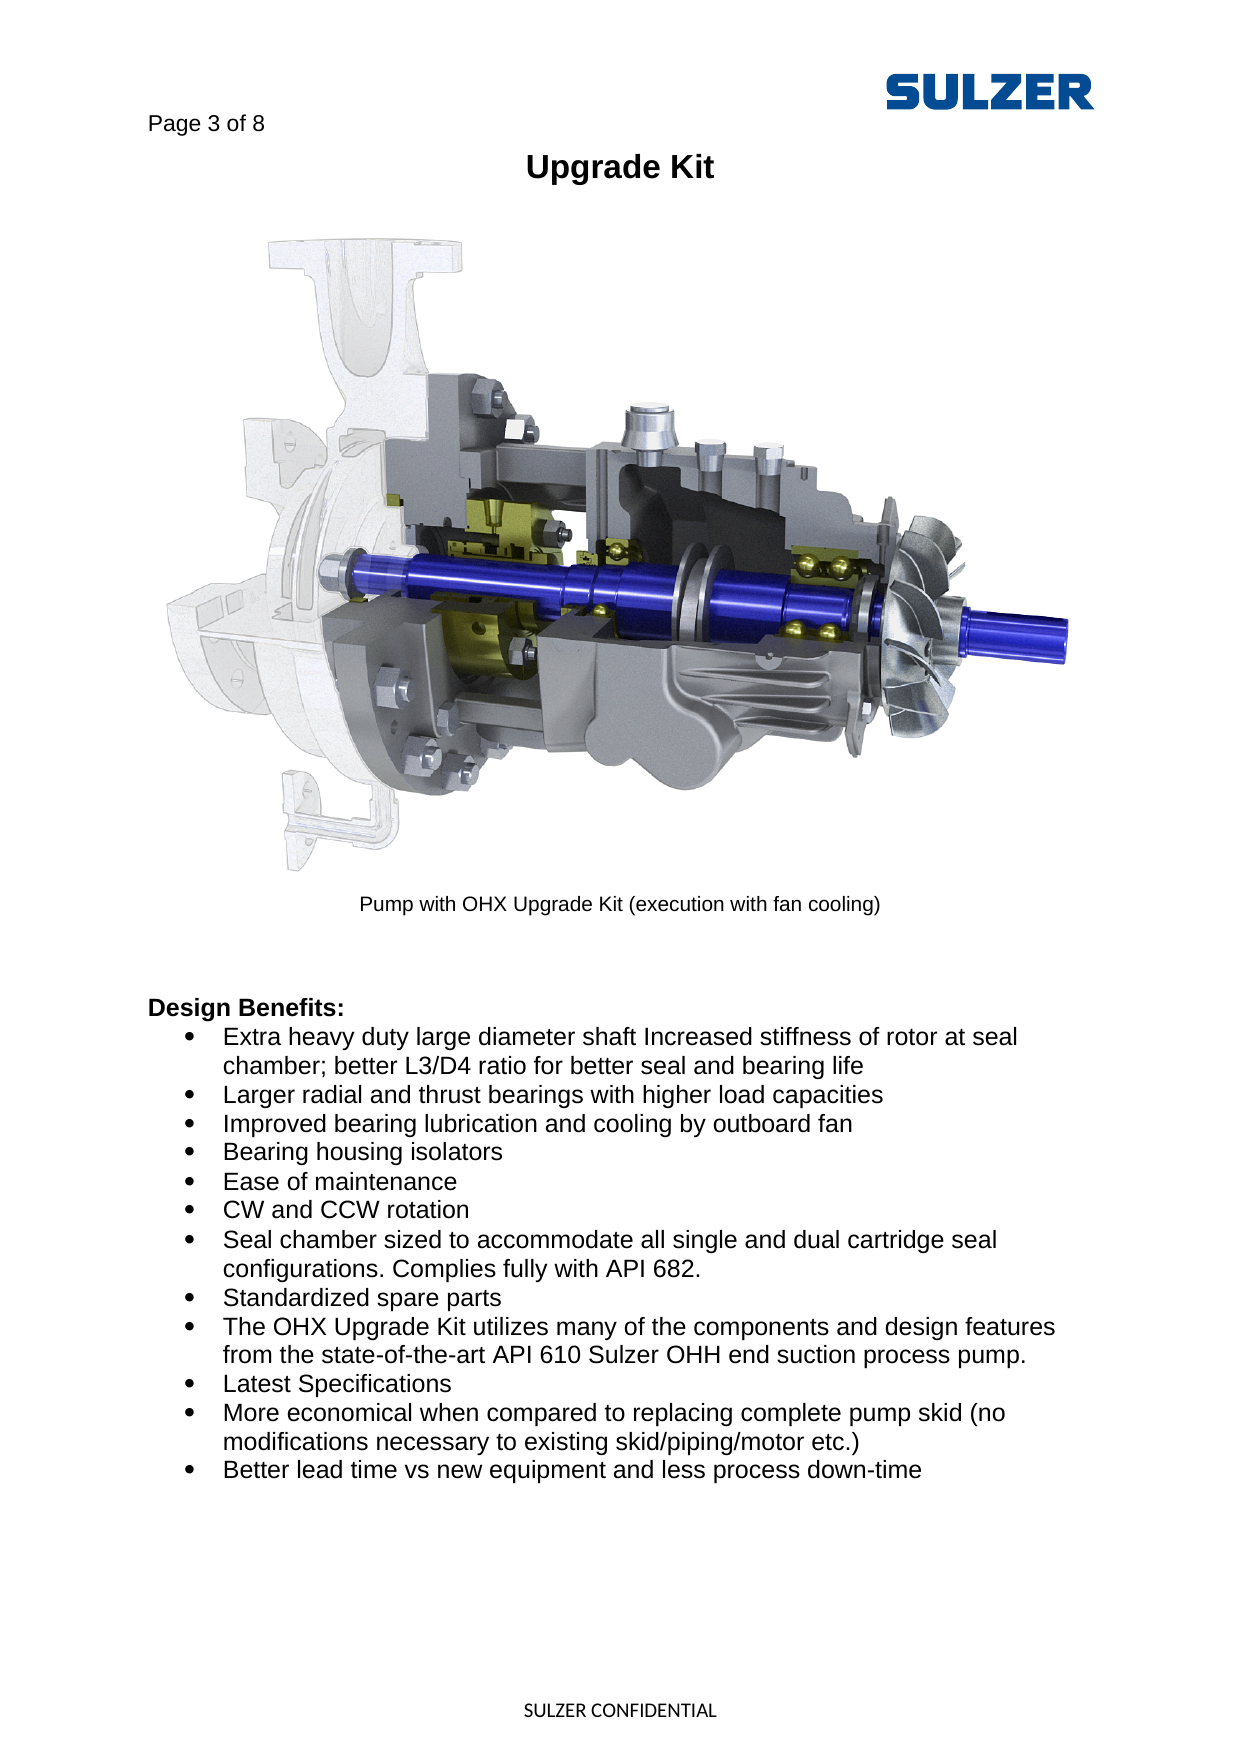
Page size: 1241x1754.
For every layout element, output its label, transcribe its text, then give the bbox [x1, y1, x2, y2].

list The OHX Upgrade Kit utilizes many of the components and design features from the state-of-the-art API 610 Sulzer OHH end suction process pump. [185, 1311, 1093, 1369]
text Upgrade Kit [148, 148, 1093, 186]
list Standardized spare parts [185, 1283, 1093, 1311]
text Design Benefits: [148, 993, 1093, 1021]
text Pump with OHX Upgrade Kit (execution with fan cooling) [148, 892, 1093, 916]
list More economical when compared to replacing complete pump skid (no modifications necessary to existing skid/piping/motor etc.) [185, 1398, 1093, 1456]
list Better lead time vs new equipment and less process down-time [185, 1456, 1093, 1484]
picture [150, 224, 1090, 892]
list Extra heavy duty large diameter shaft Increased stiffness of rotor at seal chamber; better L3/D4 ratio for better seal and bearing life [185, 1021, 1093, 1080]
list Larger radial and thrust bearings with higher load capacities [185, 1080, 1093, 1108]
list Bearing housing isolators [185, 1137, 1093, 1166]
list Latest Specifications [185, 1369, 1093, 1398]
list Ease of maintenance [185, 1166, 1093, 1195]
list Seal chamber sized to accommodate all single and dual cartridge seal configurations. Complies fully with API 682. [185, 1224, 1093, 1283]
list CW and CCW rotation [185, 1195, 1093, 1224]
list Improved bearing lubrication and cooling by outboard fan [185, 1108, 1093, 1137]
